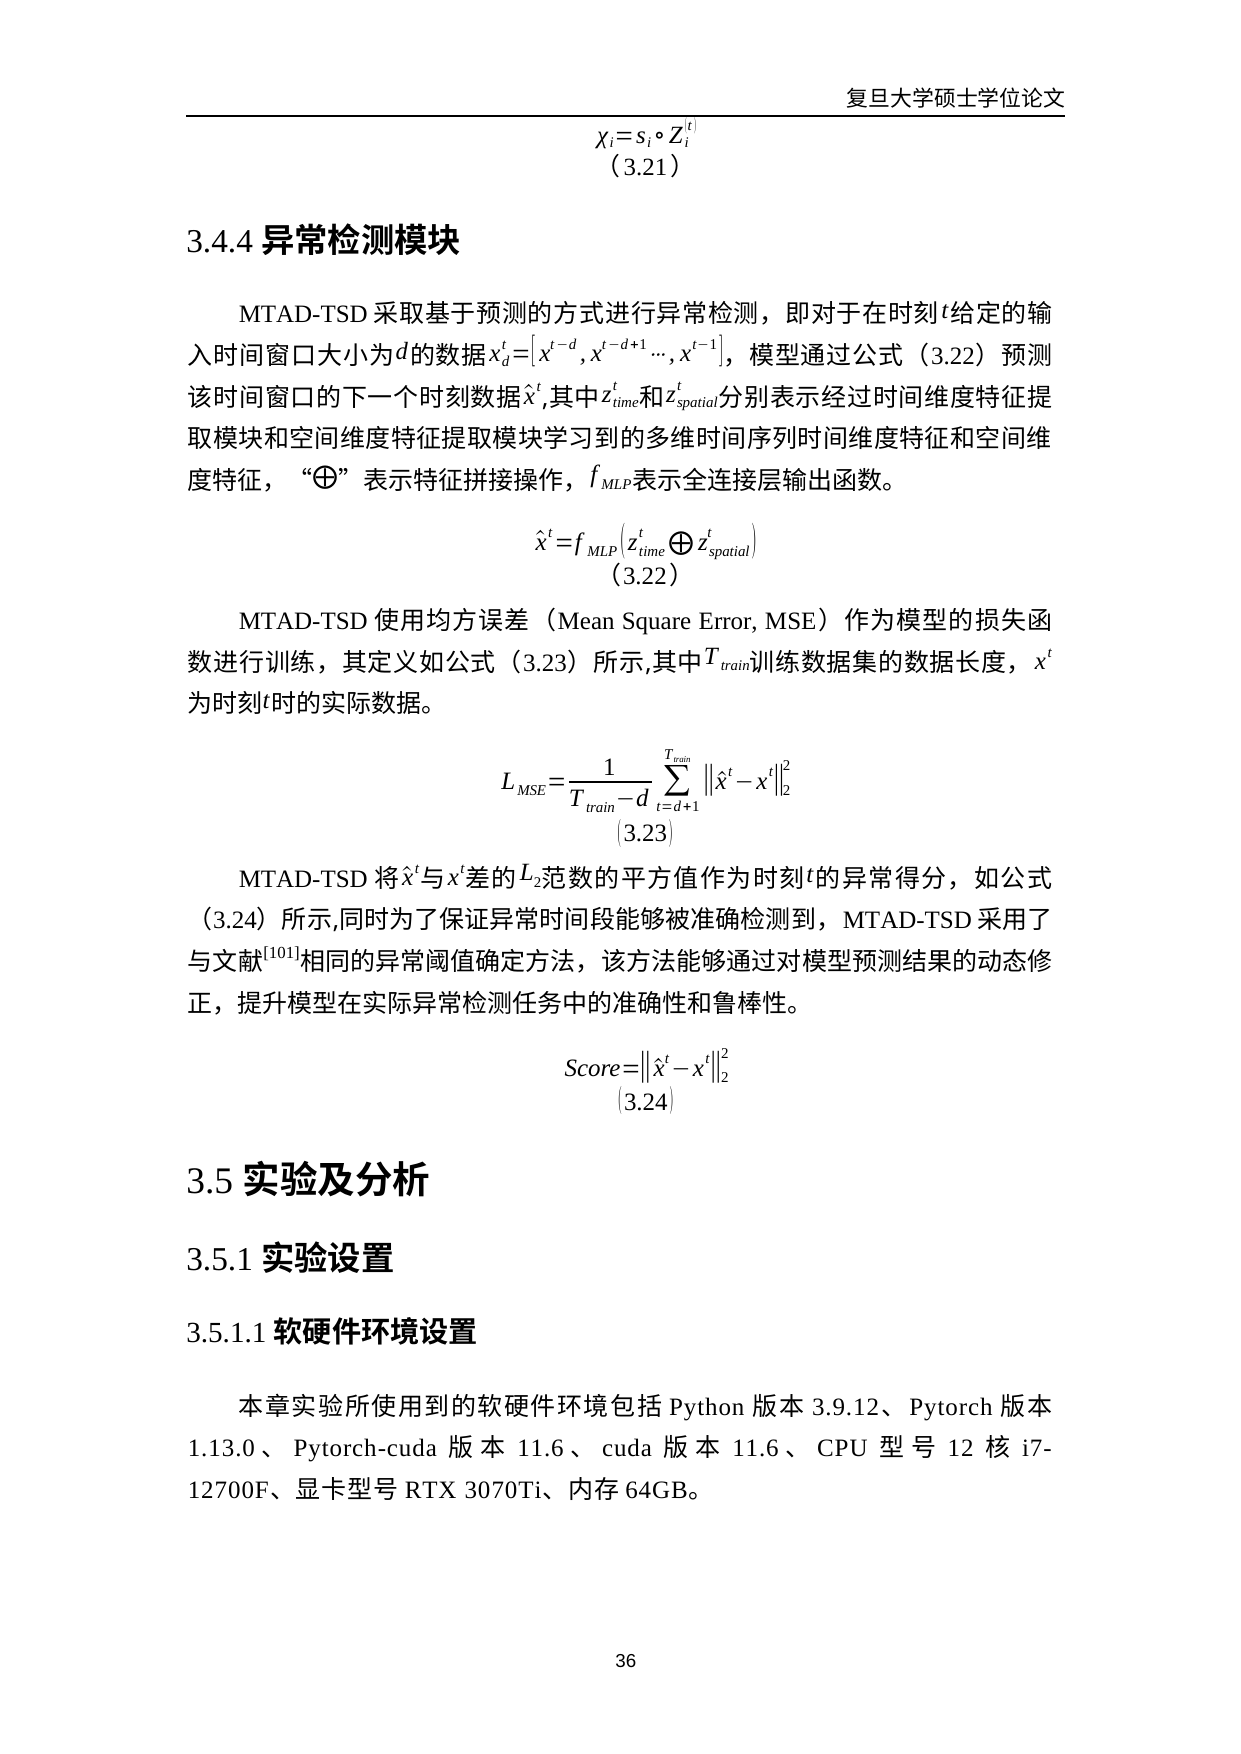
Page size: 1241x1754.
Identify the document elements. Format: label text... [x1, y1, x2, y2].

subtitle 实验设置 [186, 1232, 1065, 1280]
subtitle 异常检测模块 [186, 214, 1065, 262]
text 本章实验所使用到的软硬件环境包括Python版本3.9.12、Pytorch版本1.13.0、Pytorch-cuda版本11.6、cuda版本11.6、CPU型号12核i7-12700F、显卡型号RTX 3070Ti、内存64GB。 [188, 1382, 1053, 1507]
text MTAD-TSD将与差的范数的平方值作为时刻的异常得分，如公式（3.24）所示,同时为了保证异常时间段能够被准确检测到，MTAD-TSD采用了与文献[101]相同的异常阈值确定方法，该方法能够通过对模型预测结果的动态修正，提升模型在实际异常检测任务中的准确性和鲁棒性。 [188, 854, 1053, 1021]
text MTAD-TSD使用均方误差（Mean Square Error, MSE）作为模型的损失函数进行训练，其定义如公式（3.23）所示,其中训练数据集的数据长度，为时刻时的实际数据。 [188, 596, 1053, 721]
subtitle 实验及分析 [186, 1150, 1065, 1204]
subtitle 软硬件环境设置 [186, 1309, 1065, 1351]
text MTAD-TSD采取基于预测的方式进行异常检测，即对于在时刻给定的输入时间窗口大小为的数据，模型通过公式（3.22）预测该时间窗口的下一个时刻数据,其中和分别表示经过时间维度特征提取模块和空间维度特征提取模块学习到的多维时间序列时间维度特征和空间维度特征，“”表示特征拼接操作，表示全连接层输出函数。 [188, 289, 1053, 498]
